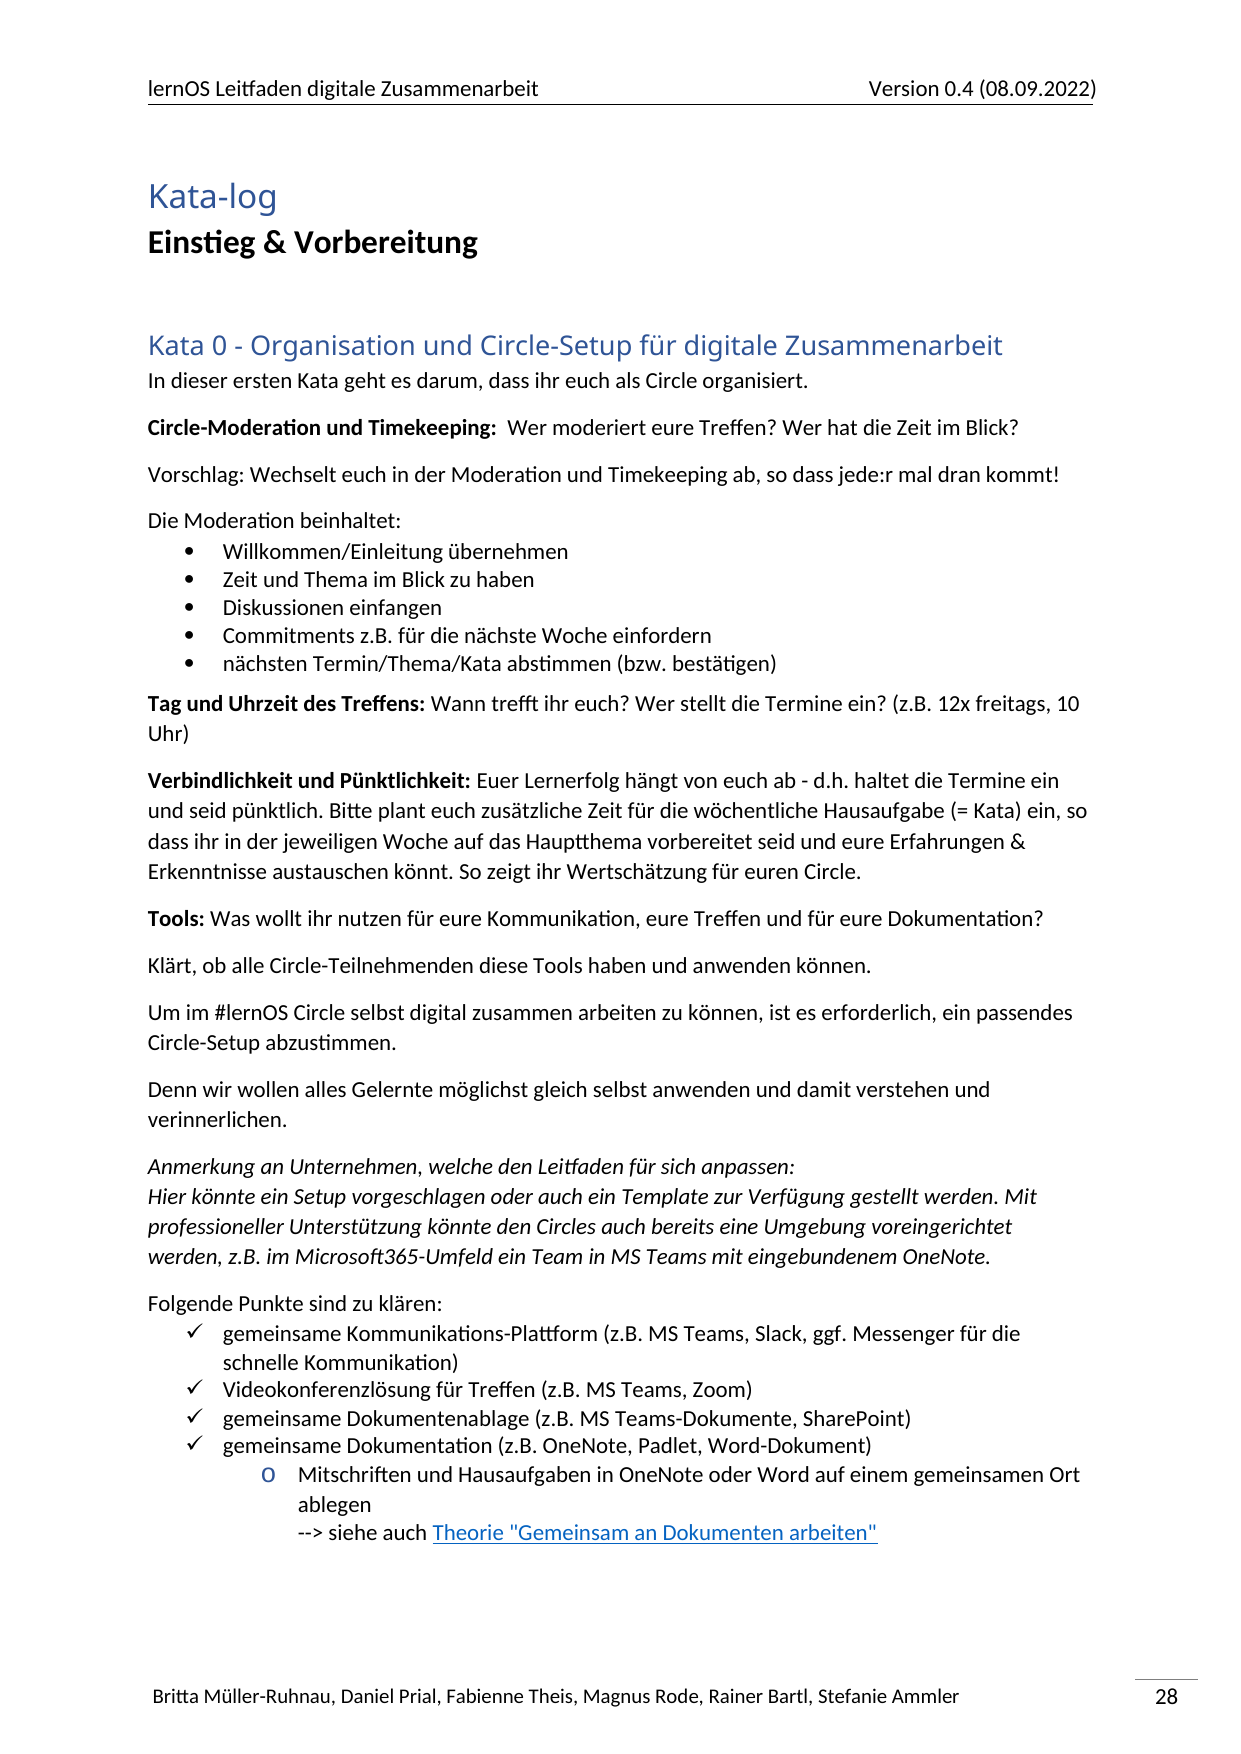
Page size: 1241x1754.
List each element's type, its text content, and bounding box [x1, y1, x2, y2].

text Denn wir wollen alles Gelernte möglichst gleich selbst anwenden und damit verstehen und verinnerlichen. [148, 1075, 1093, 1133]
text Die Moderation beinhaltet: [148, 507, 1093, 534]
list gemeinsame Kommunikations-Plattform (z.B. MS Teams, Slack, ggf. Messenger für die schnelle Kommunikation) [185, 1319, 1093, 1376]
list nächsten Termin/Thema/Kata abstimmen (bzw. bestätigen) [185, 649, 1093, 677]
list Commitments z.B. für die nächste Woche einfordern [185, 621, 1093, 649]
text Circle-Moderation und Timekeeping: Wer moderiert eure Treffen? Wer hat die Zeit im Blick? [148, 413, 1093, 441]
text In dieser ersten Kata geht es darum, dass ihr euch als Circle organisiert. [148, 366, 1093, 394]
text Klärt, ob alle Circle-Teilnehmenden diese Tools haben und anwenden können. [148, 951, 1093, 979]
subtitle Kata-log [148, 173, 1093, 218]
text Um im #lernOS Circle selbst digital zusammen arbeiten zu können, ist es erforderlich, ein passendes Circle-Setup abzustimmen. [148, 998, 1093, 1056]
text Tag und Uhrzeit des Treffens: Wann trefft ihr euch? Wer stellt die Termine ein? (z.B. 12x freitags, 10 Uhr) [148, 689, 1093, 748]
list gemeinsame Dokumentenablage (z.B. MS Teams-Dokumente, SharePoint) [185, 1404, 1093, 1432]
list Zeit und Thema im Blick zu haben [185, 565, 1093, 593]
subtitle Kata 0 - Organisation und Circle-Setup für digitale Zusammenarbeit [148, 326, 1093, 363]
list Mitschriften und Hausaufgaben in OneNote oder Word auf einem gemeinsamen Ort ablegen --> siehe auch Theorie "Gemeinsam an Dokumenten arbeiten" [260, 1460, 1093, 1546]
text Vorschlag: Wechselt euch in der Moderation und Timekeeping ab, so dass jede:r mal dran kommt! [148, 460, 1093, 488]
text Einstieg & Vorbereitung [148, 222, 1093, 262]
list Willkommen/Einleitung übernehmen [185, 537, 1093, 565]
text Verbindlichkeit und Pünktlichkeit: Euer Lernerfolg hängt von euch ab - d.h. haltet die Termine ein und seid pünktlich. Bitte plant euch zusätzliche Zeit für die wöchentliche Hausaufgabe (= Kata) ein, so dass ihr in der jeweiligen Woche auf das Hauptthema vorbereitet seid und eure Erfahrungen & Erkenntnisse austauschen könnt. So zeigt ihr Wertschätzung für euren Circle. [148, 766, 1093, 885]
list Diskussionen einfangen [185, 593, 1093, 621]
text Anmerkung an Unternehmen, welche den Leitfaden für sich anpassen: Hier könnte ein Setup vorgeschlagen oder auch ein Template zur Verfügung gestellt werden. Mit professioneller Unterstützung könnte den Circles auch bereits eine Umgebung voreingerichtet werden, z.B. im Microsoft365-Umfeld ein Team in MS Teams mit eingebundenem OneNote. [148, 1152, 1093, 1271]
list Videokonferenzlösung für Treffen (z.B. MS Teams, Zoom) [185, 1376, 1093, 1404]
text Tools: Was wollt ihr nutzen für eure Kommunikation, eure Treffen und für eure Dokumentation? [148, 904, 1093, 932]
list gemeinsame Dokumentation (z.B. OneNote, Padlet, Word-Dokument) [185, 1432, 1093, 1460]
text Folgende Punkte sind zu klären: [148, 1289, 1093, 1317]
